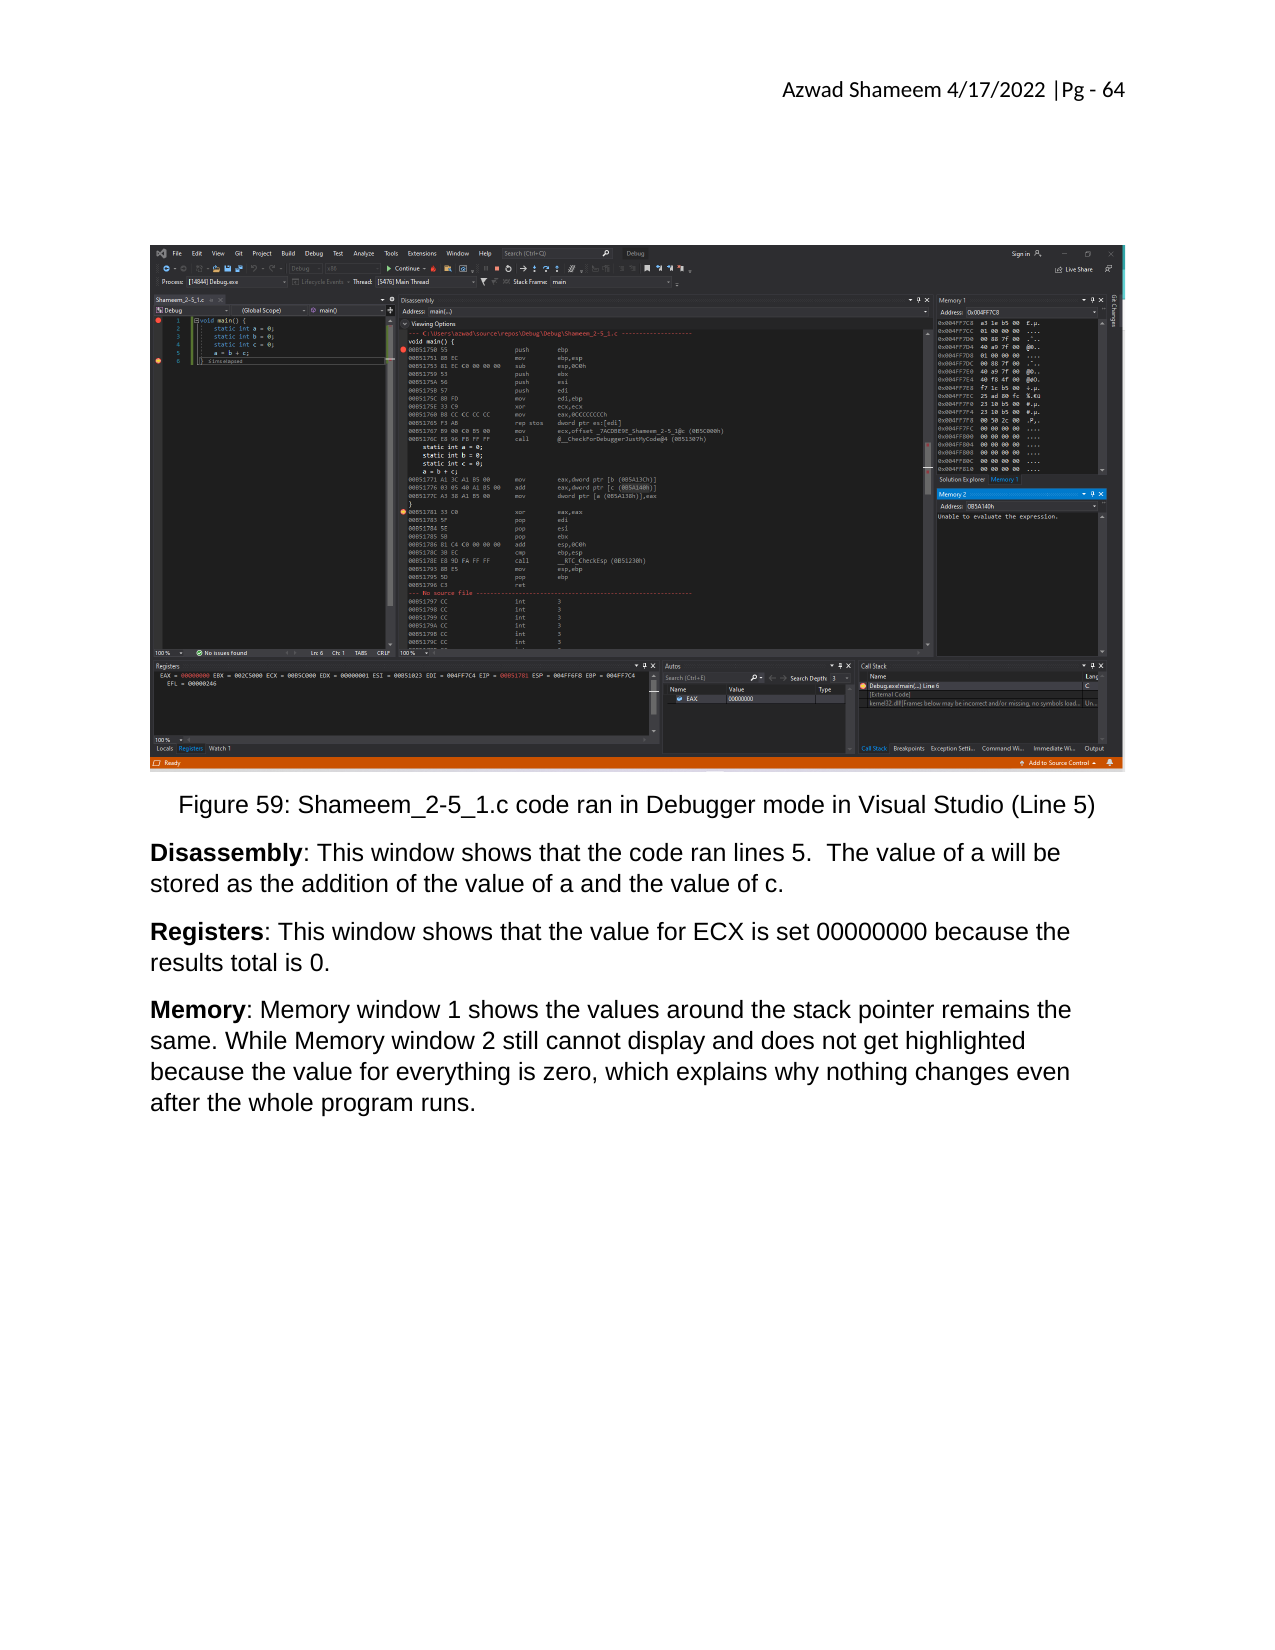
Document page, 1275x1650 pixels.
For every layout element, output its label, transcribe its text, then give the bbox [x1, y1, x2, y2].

picture [150, 245, 1125, 772]
text Registers: This window shows that the value for ECX is set 00000000 because the results total is 0. [150, 916, 1125, 976]
text Memory: Memory window 1 shows the values around the stack pointer remains the same. While Memory window 2 still cannot display and does not get highlighted because the value for everything is zero, which explains why nothing changes even after the whole program runs. [150, 995, 1125, 1117]
text Disassembly: This window shows that the code ran lines 5. The value of a will be stored as the addition of the value of a and the value of c. [150, 838, 1125, 897]
text Figure 59: Shameem_2-5_1.c code ran in Debugger mode in Visual Studio (Line 5) [150, 790, 1125, 819]
